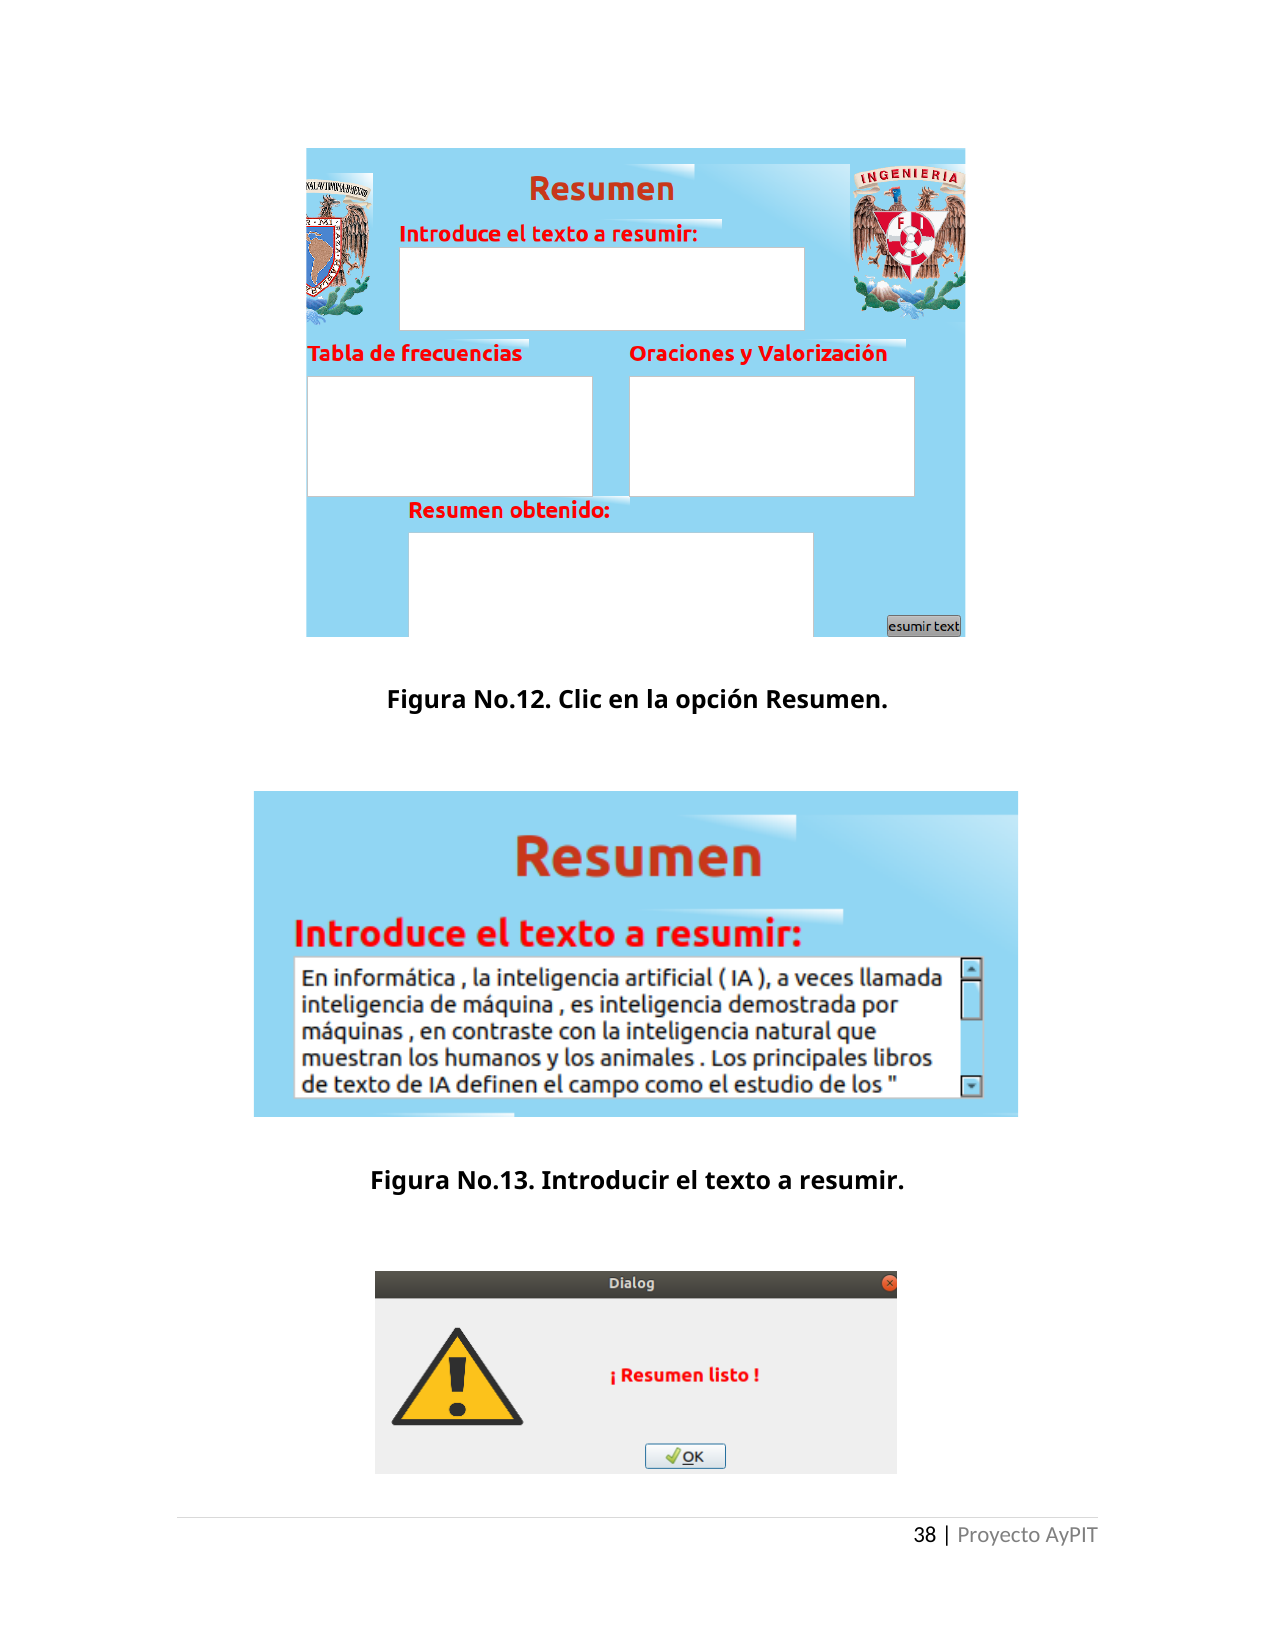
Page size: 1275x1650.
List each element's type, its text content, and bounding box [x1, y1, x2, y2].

text Figura No.12. Clic en la opción Resumen. [177, 682, 1098, 716]
picture [306, 148, 966, 637]
picture [375, 1271, 897, 1474]
text Figura No.13. Introducir el texto a resumir. [177, 1163, 1098, 1197]
picture [253, 791, 1019, 1117]
